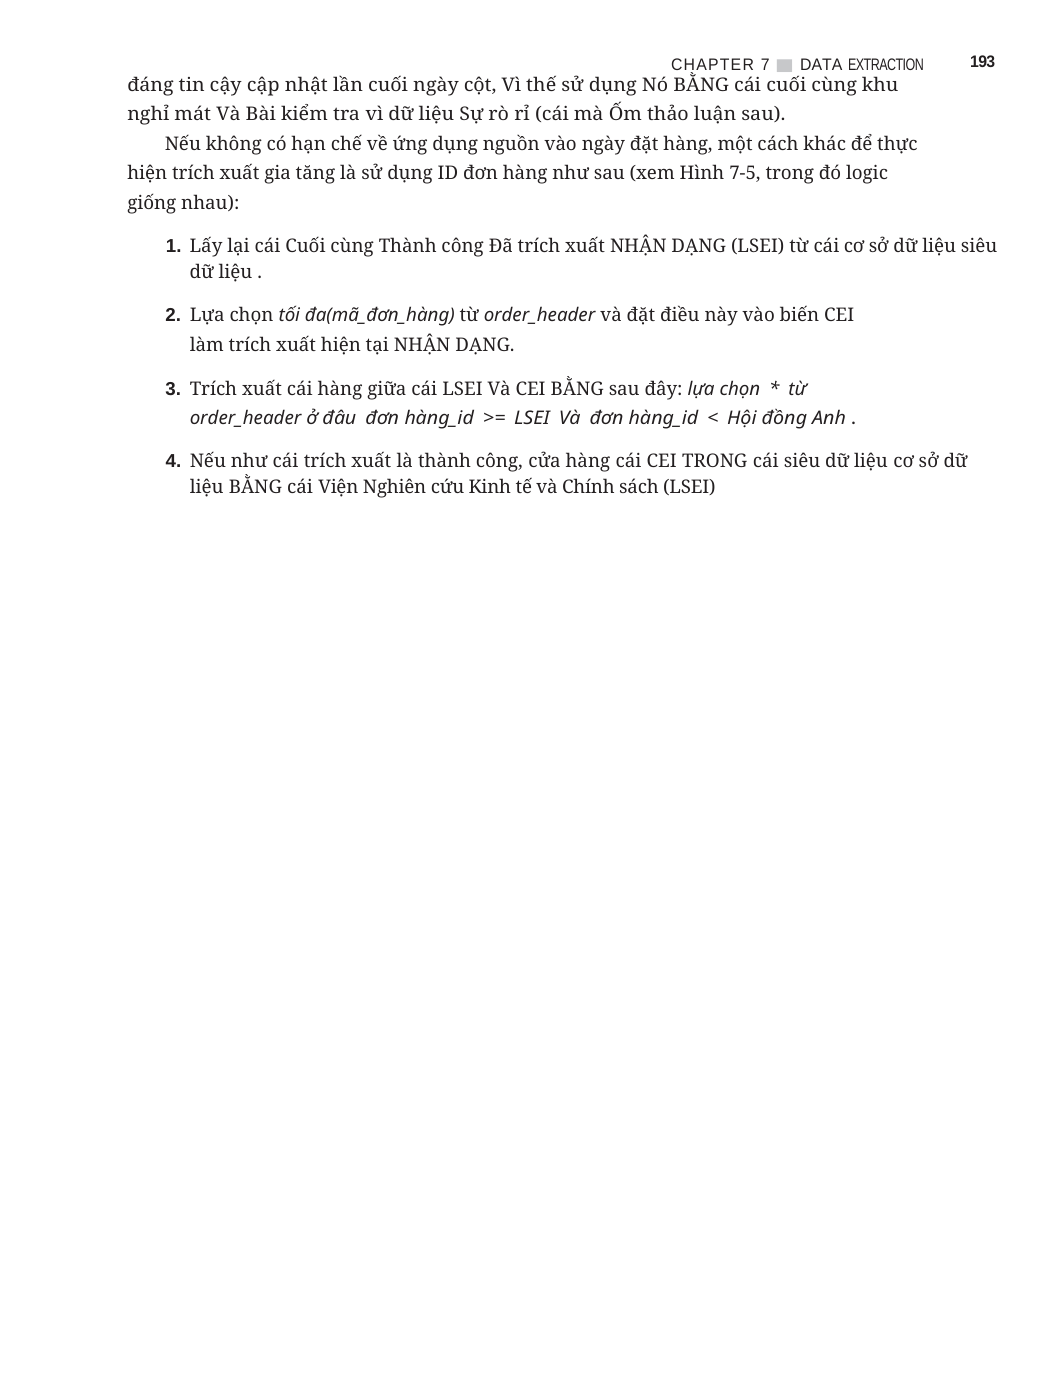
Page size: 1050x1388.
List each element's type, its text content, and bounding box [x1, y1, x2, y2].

list Lấy lại cái Cuối cùng Thành công Đã trích xuất NHẬN DẠNG (LSEI) từ cái cơ sở dữ liệu siêu dữ liệu . [166, 232, 1004, 283]
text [127, 71, 918, 126]
text Nếu không có hạn chế về ứng dụng nguồn vào ngày đặt hàng, một cách khác để thực hiện trích xuất gia tăng là sử dụng ID đơn hàng như sau (xem Hình 7-5, trong đó logic giống nhau): [127, 130, 923, 215]
list Nếu như cái trích xuất là thành công, cửa hàng cái CEI TRONG cái siêu dữ liệu cơ sở dữ liệu BẰNG cái Viện Nghiên cứu Kinh tế và Chính sách (LSEI) [165, 448, 1004, 499]
list Trích xuất cái hàng giữa cái LSEI Và CEI BẰNG sau đây: lựa chọn * từ order_header ở đâu đơn hàng_id >= LSEI Và đơn hàng_id < Hội đồng Anh . [165, 375, 888, 429]
list Lựa chọn tối đa(mã_đơn_hàng) từ order_header và đặt điều này vào biến CEI làm trích xuất hiện tại NHẬN DẠNG. [165, 301, 888, 356]
